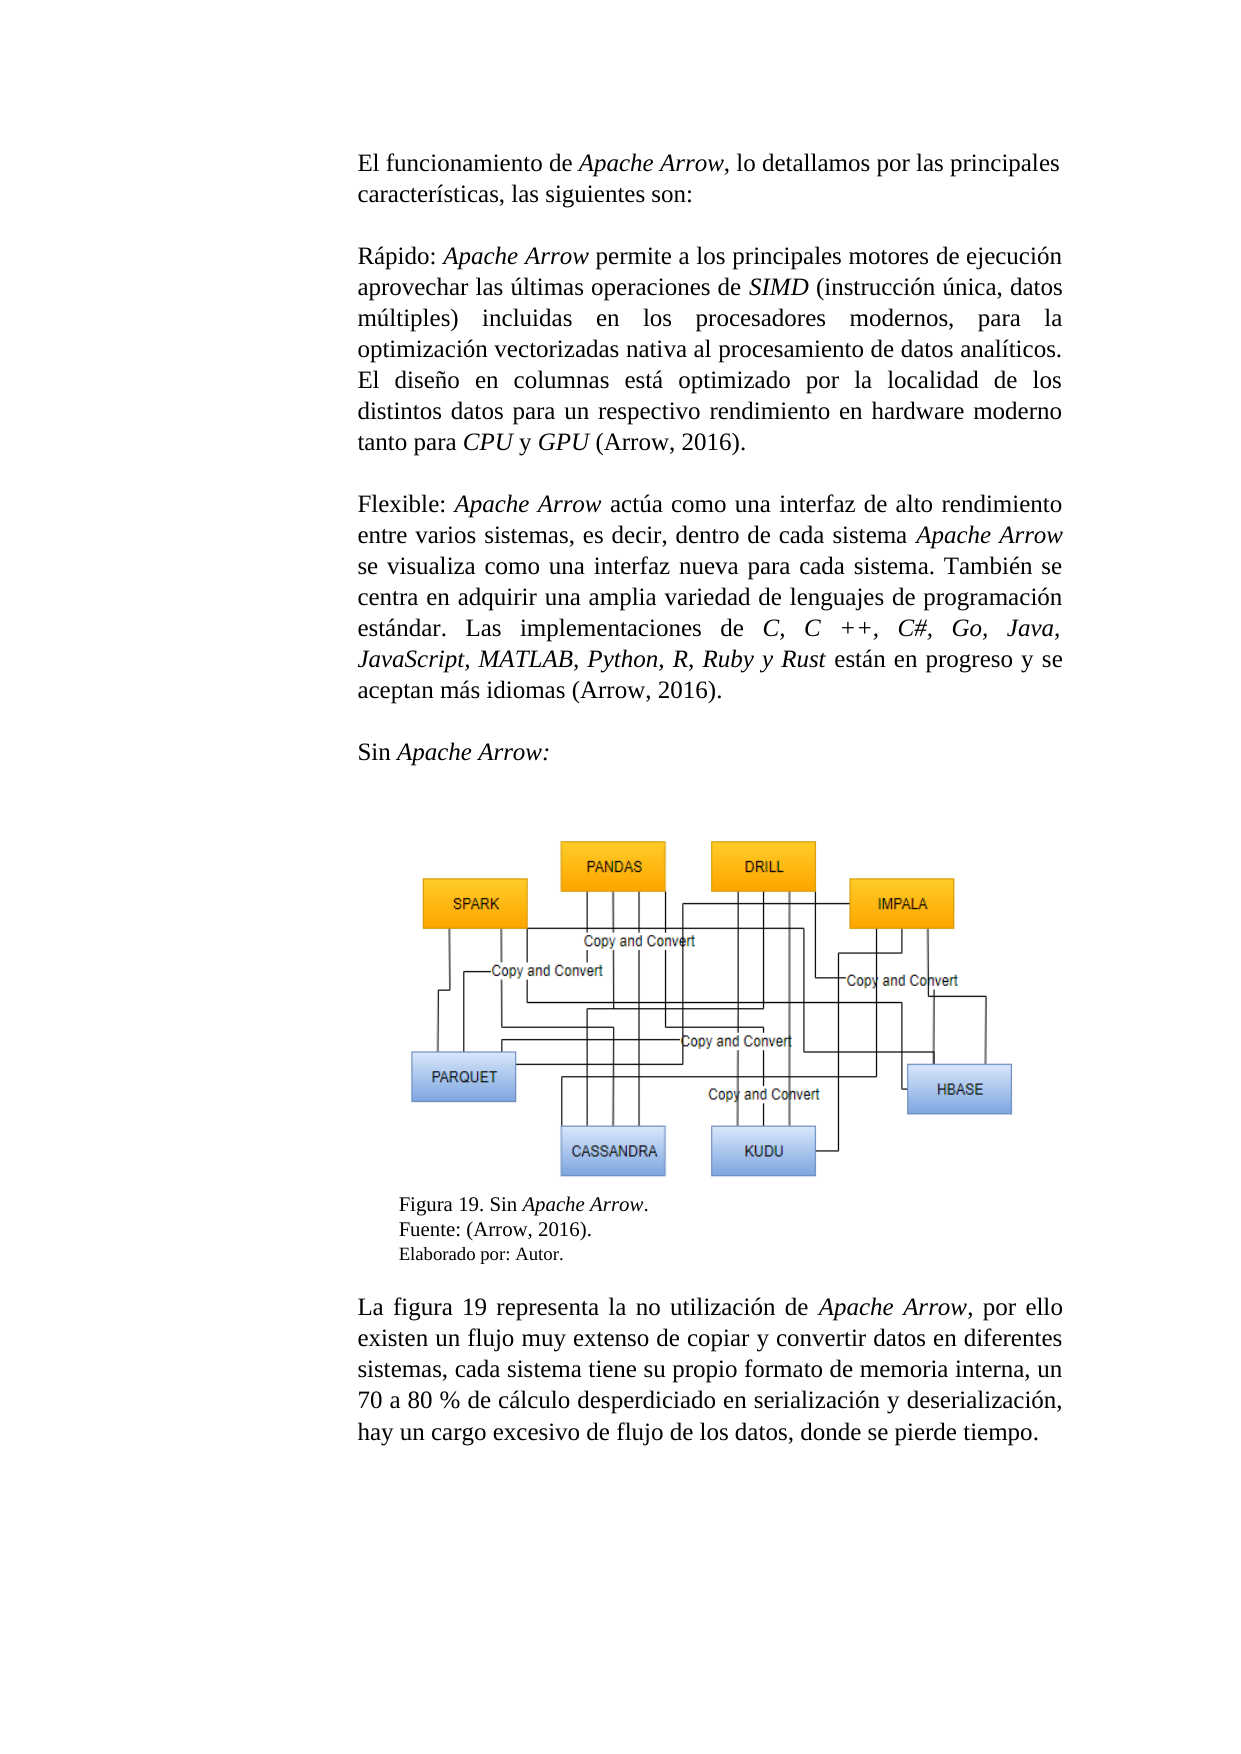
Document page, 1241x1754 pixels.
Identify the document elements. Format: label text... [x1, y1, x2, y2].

list Elaborado por: Autor. [357, 1243, 1063, 1265]
list Sin Apache Arrow: [357, 737, 1063, 766]
list La figura 19 representa la no utilización de Apache Arrow, por ello existen un flujo muy extenso de copiar y convertir datos en diferentes sistemas, cada sistema tiene su propio formato de memoria interna, un 70 a 80 % de cálculo desperdiciado en serialización y deserialización, hay un cargo excesivo de flujo de los datos, donde se pierde tiempo. [357, 1292, 1063, 1445]
list El funcionamiento de Apache Arrow, lo detallamos por las principales características, las siguientes son: [357, 148, 1063, 207]
list Fuente: (Arrow, 2016). [357, 1217, 1063, 1241]
list Figura 19. Sin Apache Arrow. [357, 1191, 1063, 1216]
list Flexible: Apache Arrow actúa como una interfaz de alto rendimiento entre varios sistemas, es decir, dentro de cada sistema Apache Arrow se visualiza como una interfaz nueva para cada sistema. También se centra en adquirir una amplia variedad de lenguajes de programación estándar. Las implementaciones de C, C ++, C#, Go, Java, JavaScript, MATLAB, Python, R, Ruby y Rust están en progreso y se aceptan más idiomas (Arrow, 2016). [357, 489, 1063, 704]
list Rápido: Apache Arrow permite a los principales motores de ejecución aprovechar las últimas operaciones de SIMD (instrucción única, datos múltiples) incluidas en los procesadores modernos, para la optimización vectorizadas nativa al procesamiento de datos analíticos. El diseño en columnas está optimizado por la localidad de los distintos datos para un respectivo rendimiento en hardware moderno tanto para CPU y GPU (Arrow, 2016). [357, 241, 1063, 456]
picture [402, 798, 1019, 1190]
